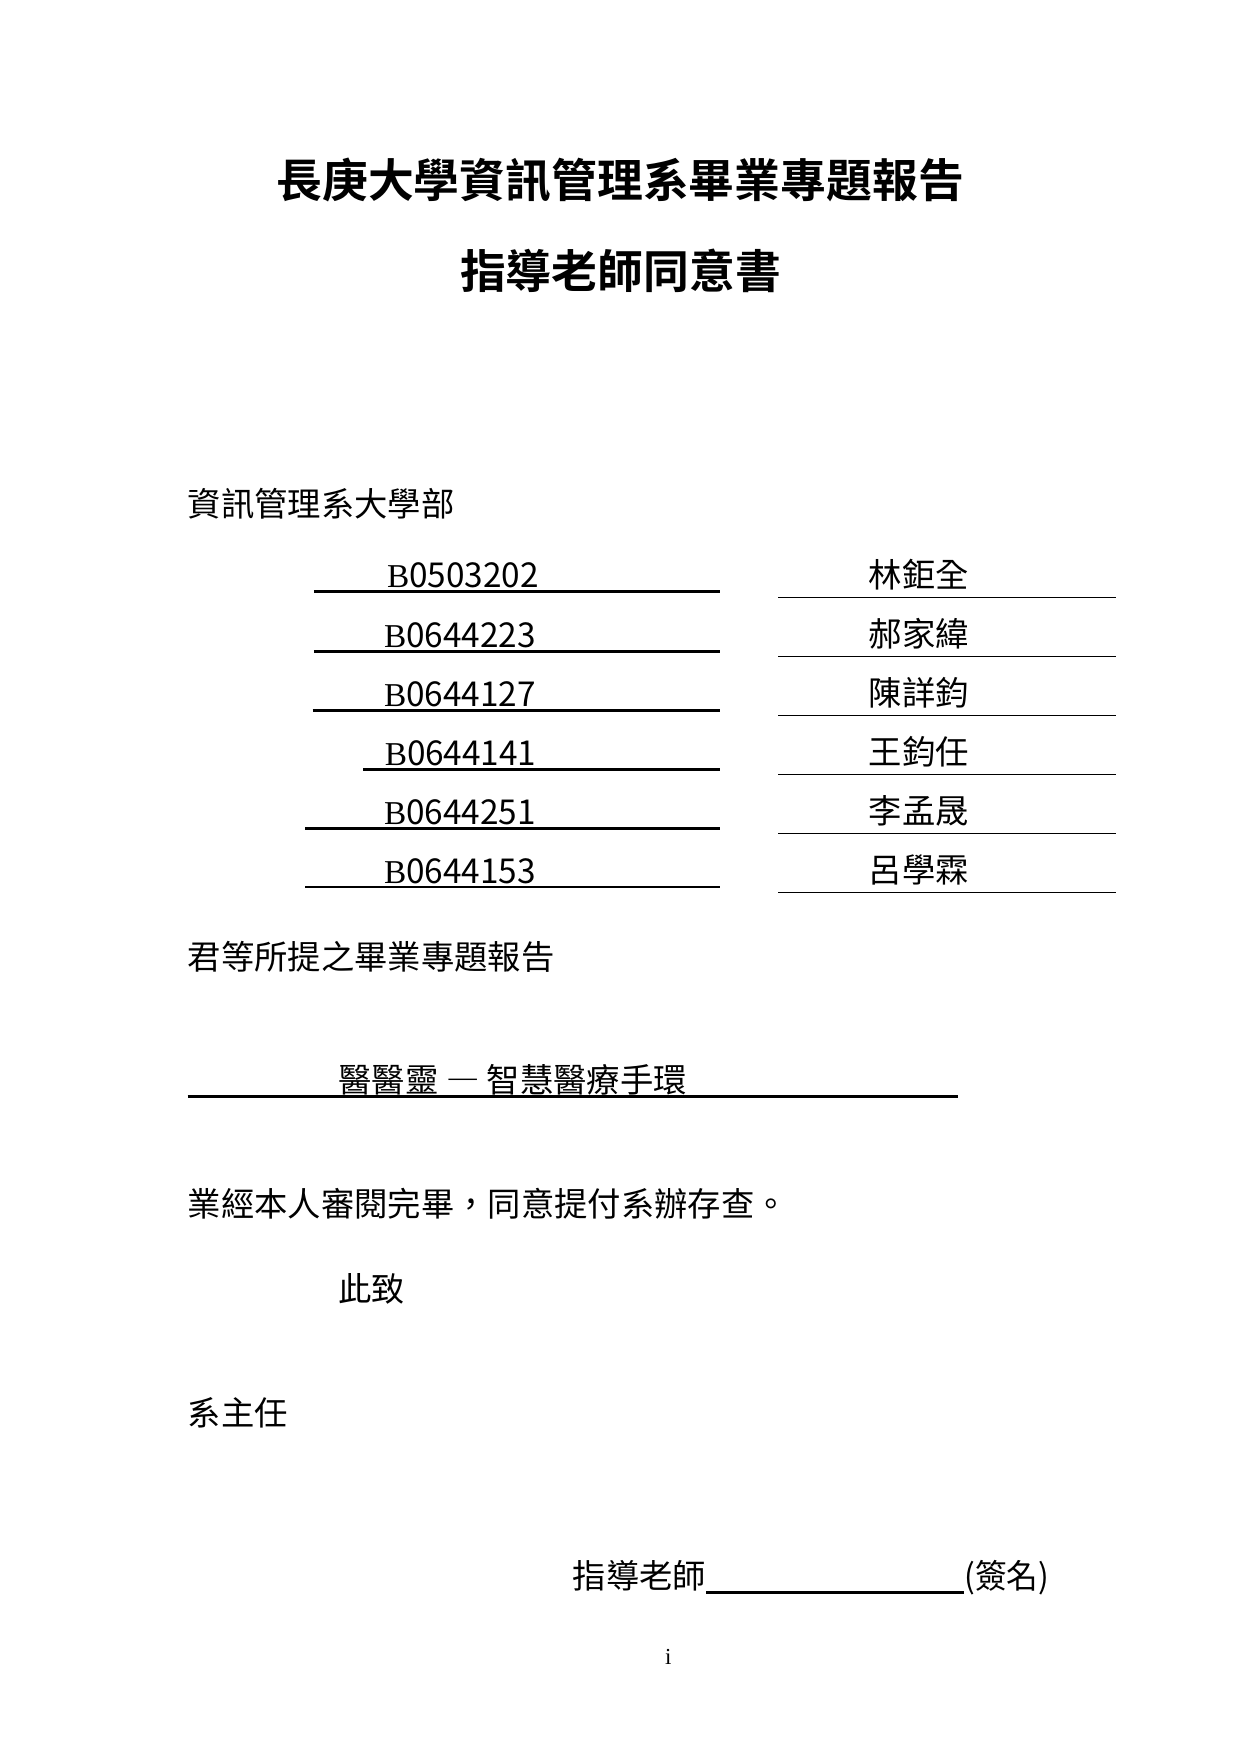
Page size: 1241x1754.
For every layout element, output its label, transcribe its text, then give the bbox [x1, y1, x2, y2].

text 長庚大學資訊管理系畢業專題報告 [83, 148, 1156, 210]
text 君等所提之畢業專題報告 [187, 931, 1240, 979]
table_cell 王鈞任 [778, 716, 1116, 774]
text 業經本人審閱完畢，同意提付系辦存查。此致 [187, 1178, 787, 1311]
table_cell 呂學霖 [778, 834, 1116, 892]
text 系主任 [187, 1386, 1240, 1435]
table_cell 郝家緯 [778, 598, 1116, 656]
text 指導老師同意書 [83, 235, 1157, 302]
text 資訊管理系大學部 [187, 478, 1240, 526]
table_cell 陳詳鈞 [778, 657, 1116, 715]
table_cell B0644251 [363, 774, 778, 833]
text 指導老師 (簽名) [573, 1550, 1240, 1598]
table_cell B0644153 [363, 833, 778, 892]
table_cell 李孟晟 [778, 775, 1116, 833]
table_cell B0644127 [363, 656, 778, 715]
table_header B0503202 [363, 559, 778, 597]
table_cell B0644141 [363, 715, 778, 774]
table_header 林鉅全 [778, 559, 1116, 597]
table_cell B0644223 [363, 597, 778, 656]
text 醫醫靈 — 智慧醫療手環 [187, 1054, 1240, 1102]
